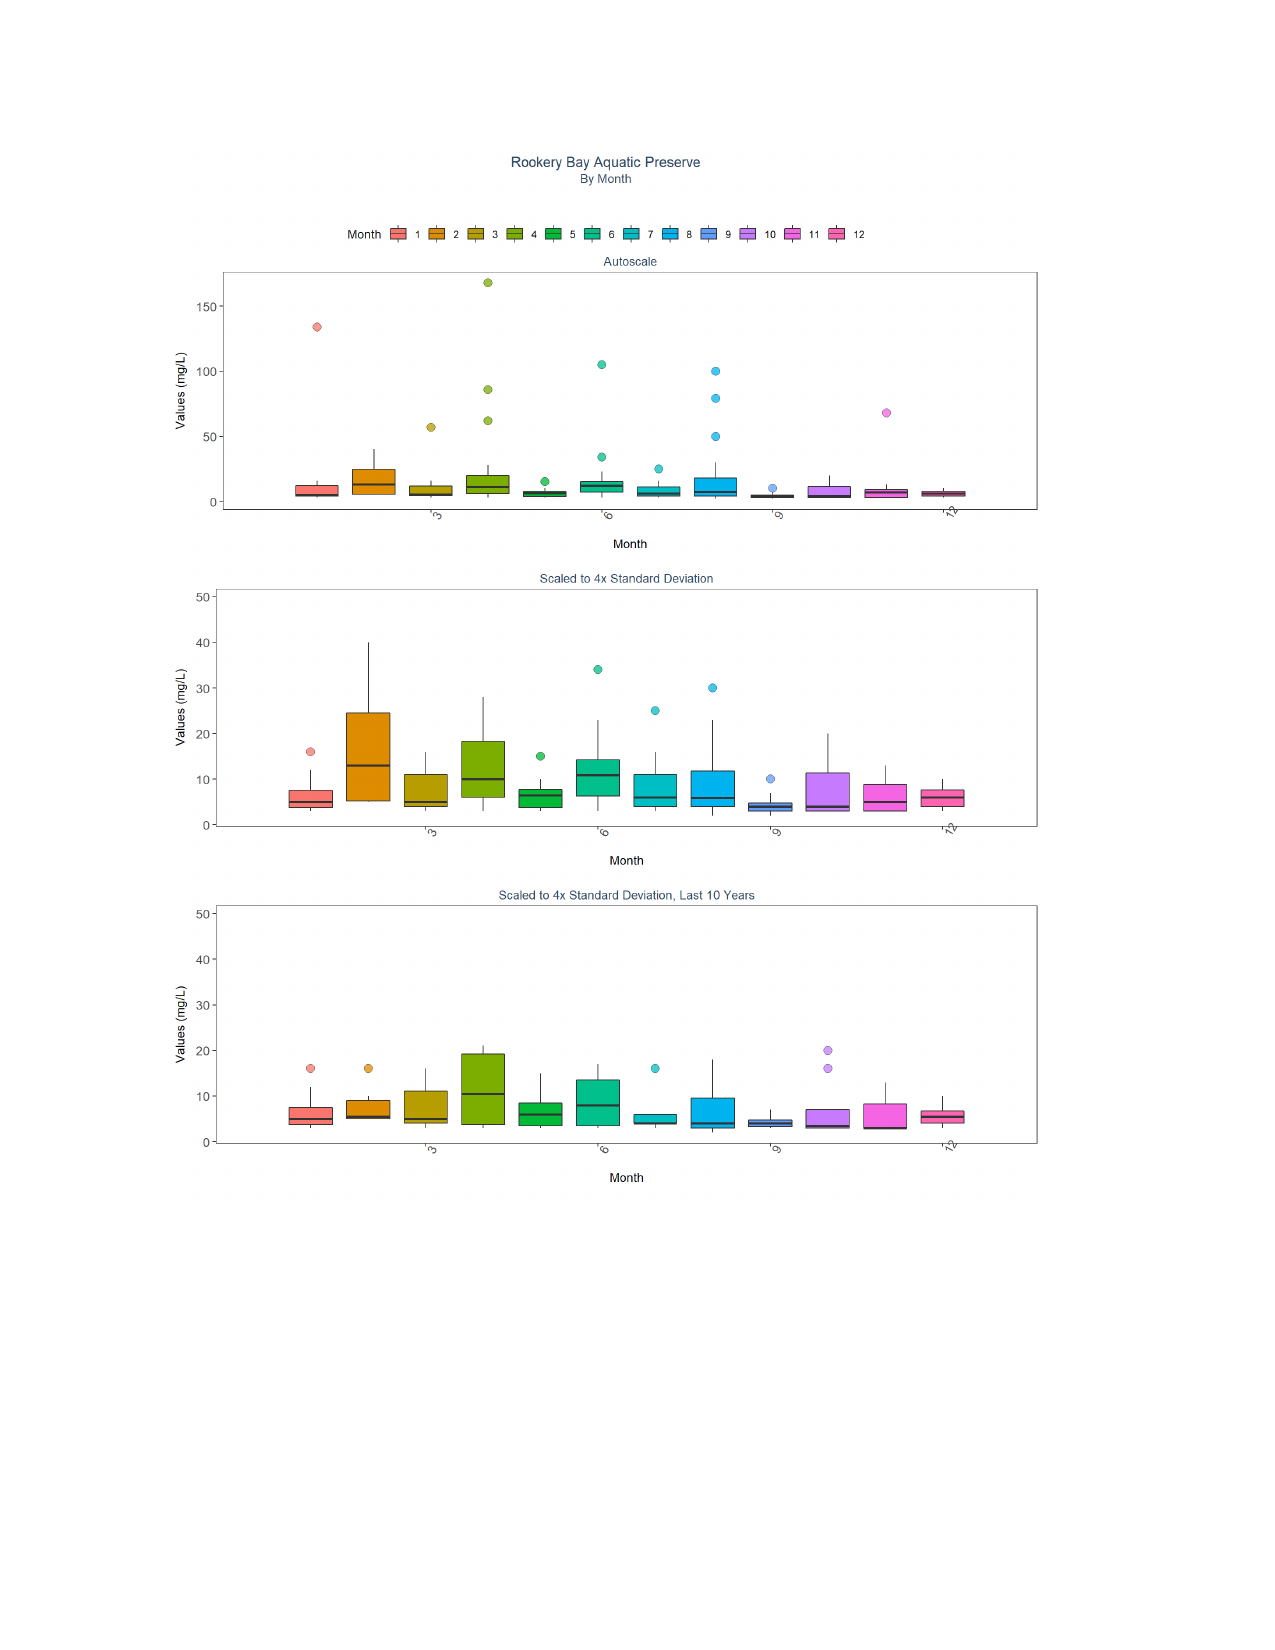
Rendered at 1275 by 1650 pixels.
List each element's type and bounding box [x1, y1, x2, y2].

picture [168, 150, 1044, 1200]
